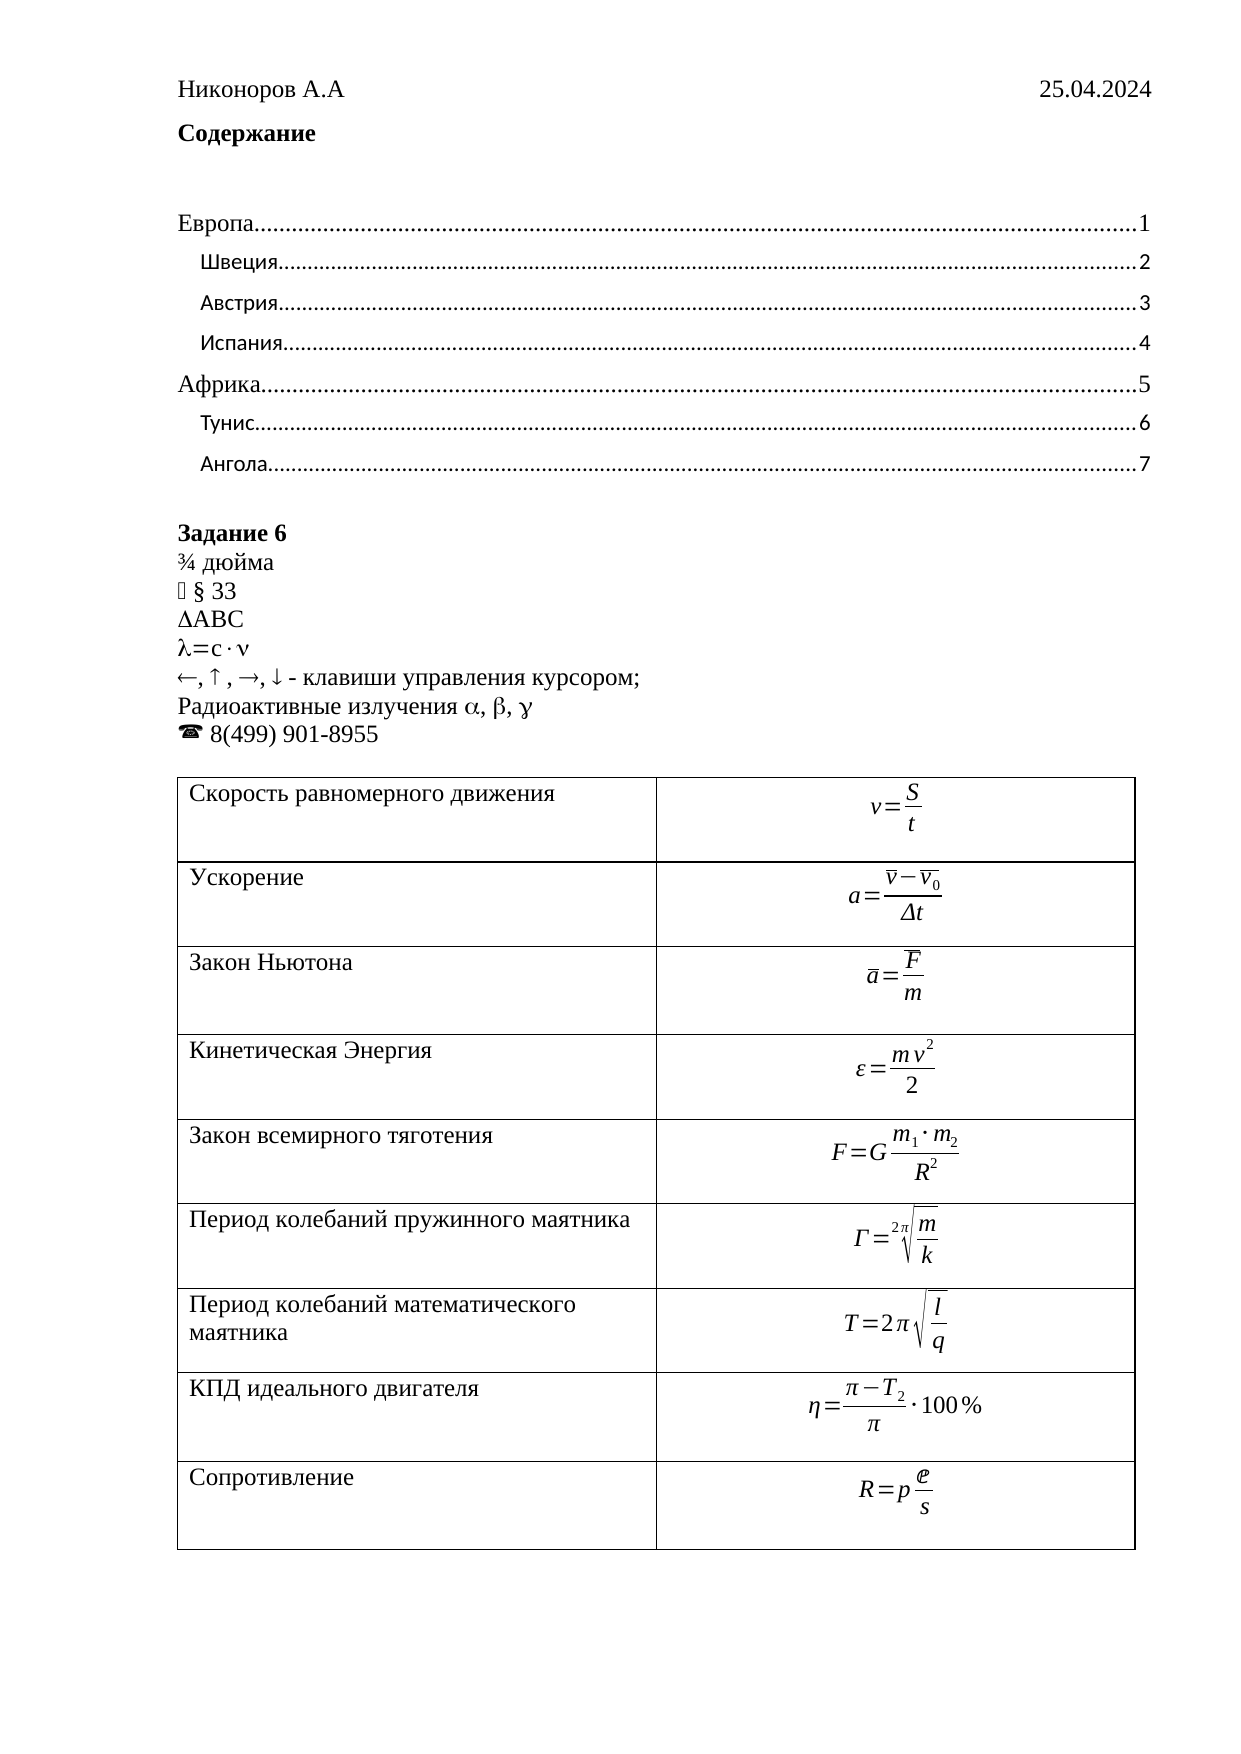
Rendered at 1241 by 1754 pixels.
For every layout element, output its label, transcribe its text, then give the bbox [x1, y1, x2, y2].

table_header [657, 778, 1134, 861]
table_cell Период колебаний пружинного маятника [178, 1204, 656, 1288]
text , , , - клавиши управления курсором; [177, 662, 1152, 691]
text Радиоактивные излучения , , [177, 691, 1152, 719]
table_cell Закон Ньютона [178, 947, 656, 1034]
table_cell Кинетическая Энергия [178, 1035, 656, 1119]
table_cell Сопротивление [178, 1462, 656, 1549]
table_cell [657, 947, 1134, 1034]
table_cell [657, 1120, 1134, 1203]
text Содержание [177, 118, 1152, 147]
table_cell [657, 1204, 1134, 1288]
table_header Скорость равномерного движения [178, 778, 656, 861]
table_cell Ускорение [178, 863, 656, 946]
text ¾ дюйма [177, 547, 1152, 576]
table_cell [657, 863, 1134, 946]
table_cell [657, 1035, 1134, 1119]
text ABC [177, 604, 1152, 633]
table_cell Период колебаний математического маятника [178, 1289, 656, 1372]
table_cell [657, 1289, 1134, 1372]
table_cell [657, 1373, 1134, 1461]
table_cell КПД идеального двигателя [178, 1373, 656, 1461]
text § 33 [177, 576, 1152, 604]
text c [177, 633, 1152, 662]
table_cell [657, 1462, 1134, 1549]
table_cell Закон всемирного тяготения [178, 1120, 656, 1203]
text Задание 6 [177, 518, 1152, 547]
text 8(499) 901-8955 [177, 719, 1152, 748]
